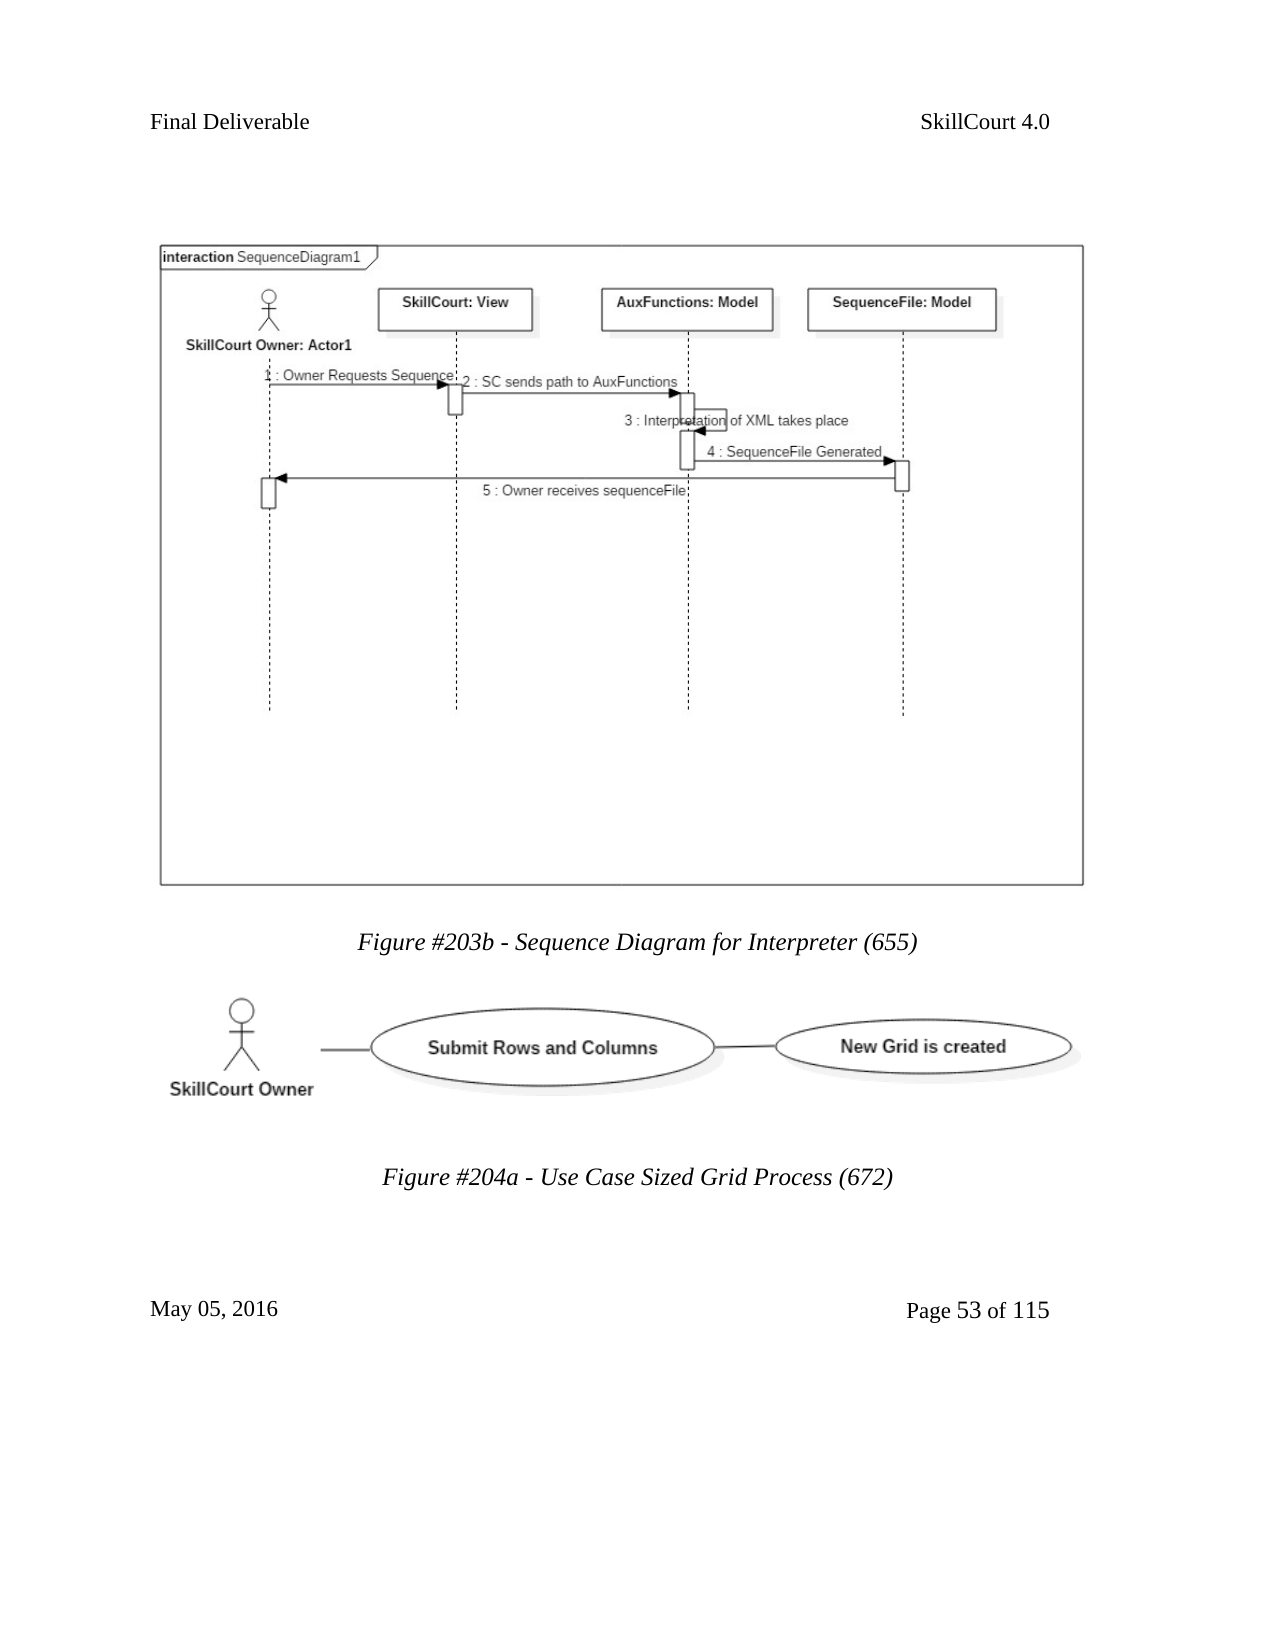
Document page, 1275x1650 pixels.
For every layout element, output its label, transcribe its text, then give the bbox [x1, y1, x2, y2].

picture [150, 985, 1125, 1162]
picture [150, 235, 1125, 928]
text Figure #204a - Use Case Sized Grid Process (672) [150, 1162, 1125, 1191]
text Figure #203b - Sequence Diagram for Interpreter (655) [150, 928, 1125, 956]
